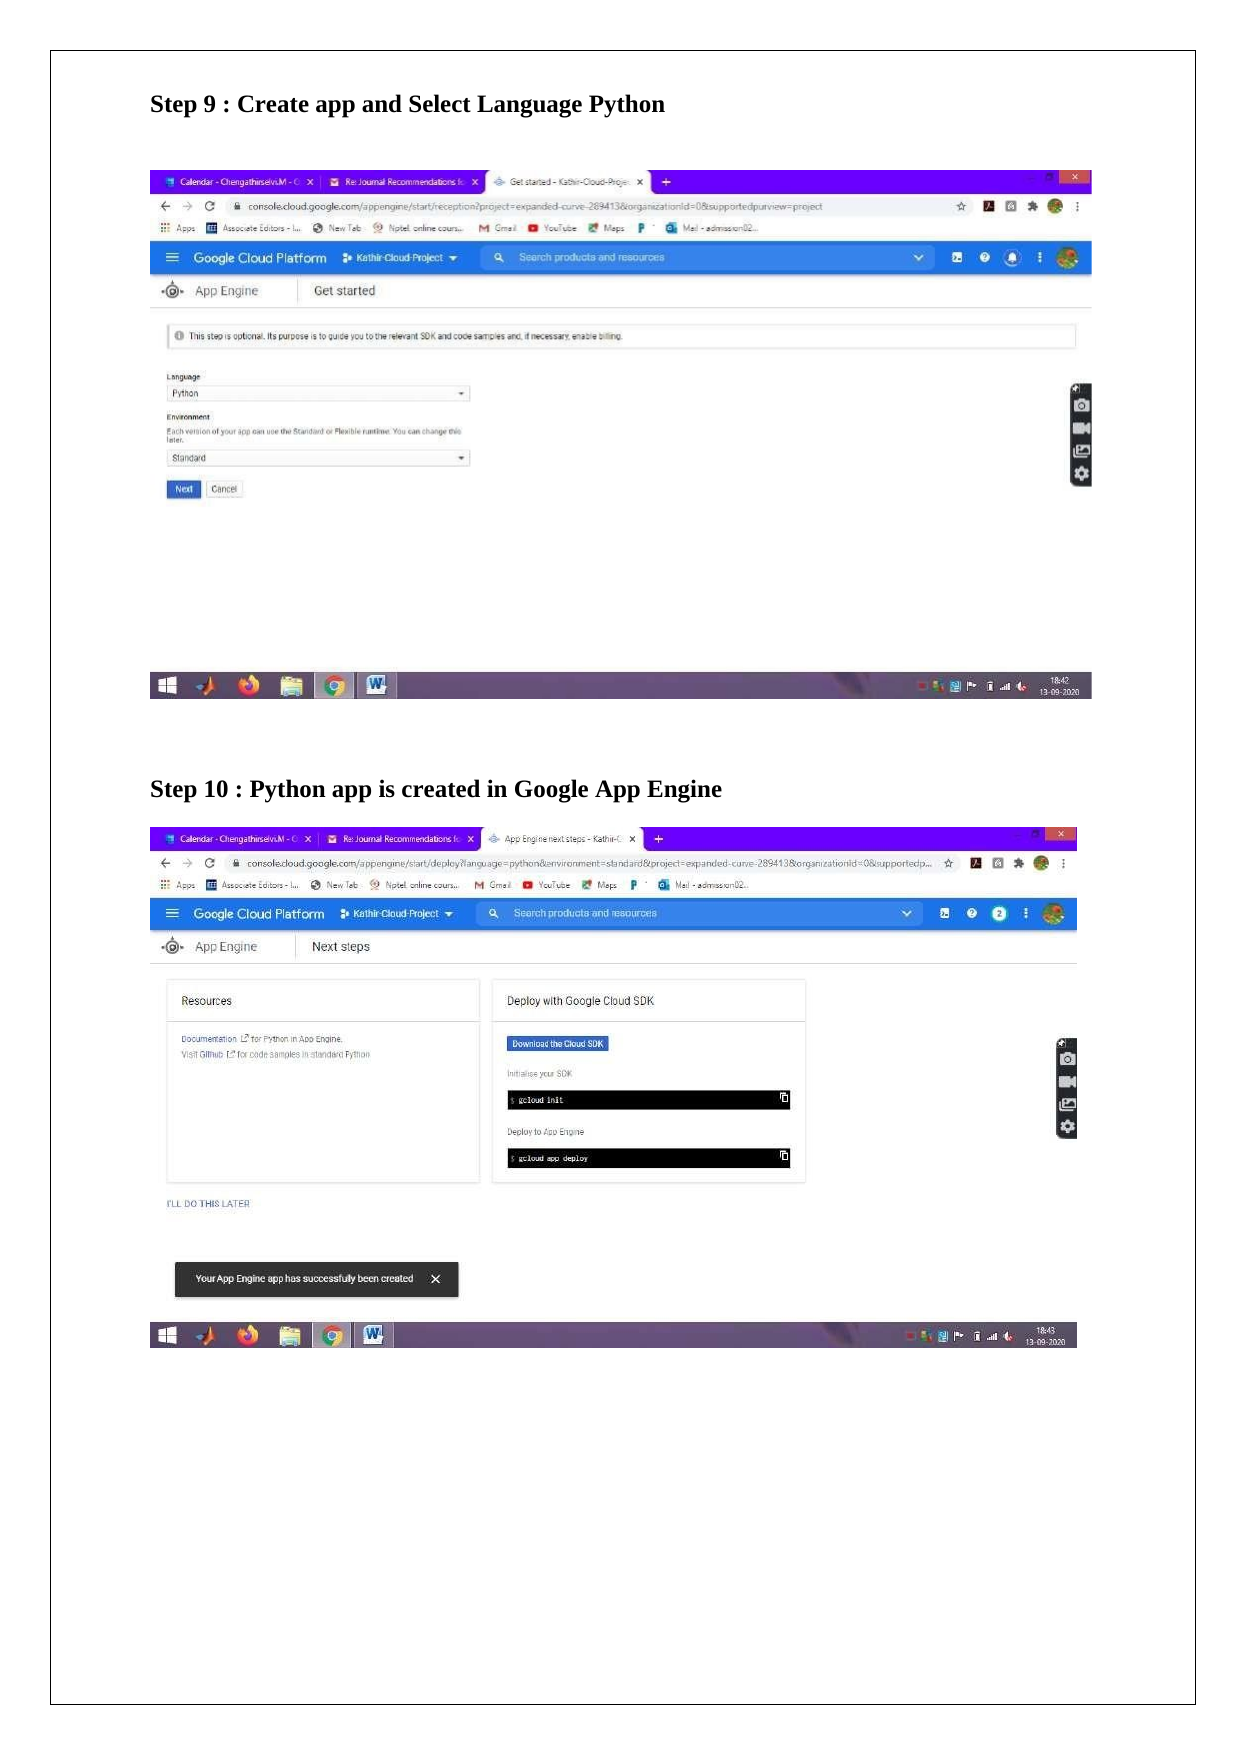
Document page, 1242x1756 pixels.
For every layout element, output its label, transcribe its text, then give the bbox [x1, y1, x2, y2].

picture [150, 170, 1092, 699]
subtitle Step 9 : Create app and Select Language Python [150, 89, 1195, 118]
picture [150, 827, 1077, 1348]
text Step 10 : Python app is created in Google App Engine [150, 774, 1195, 803]
